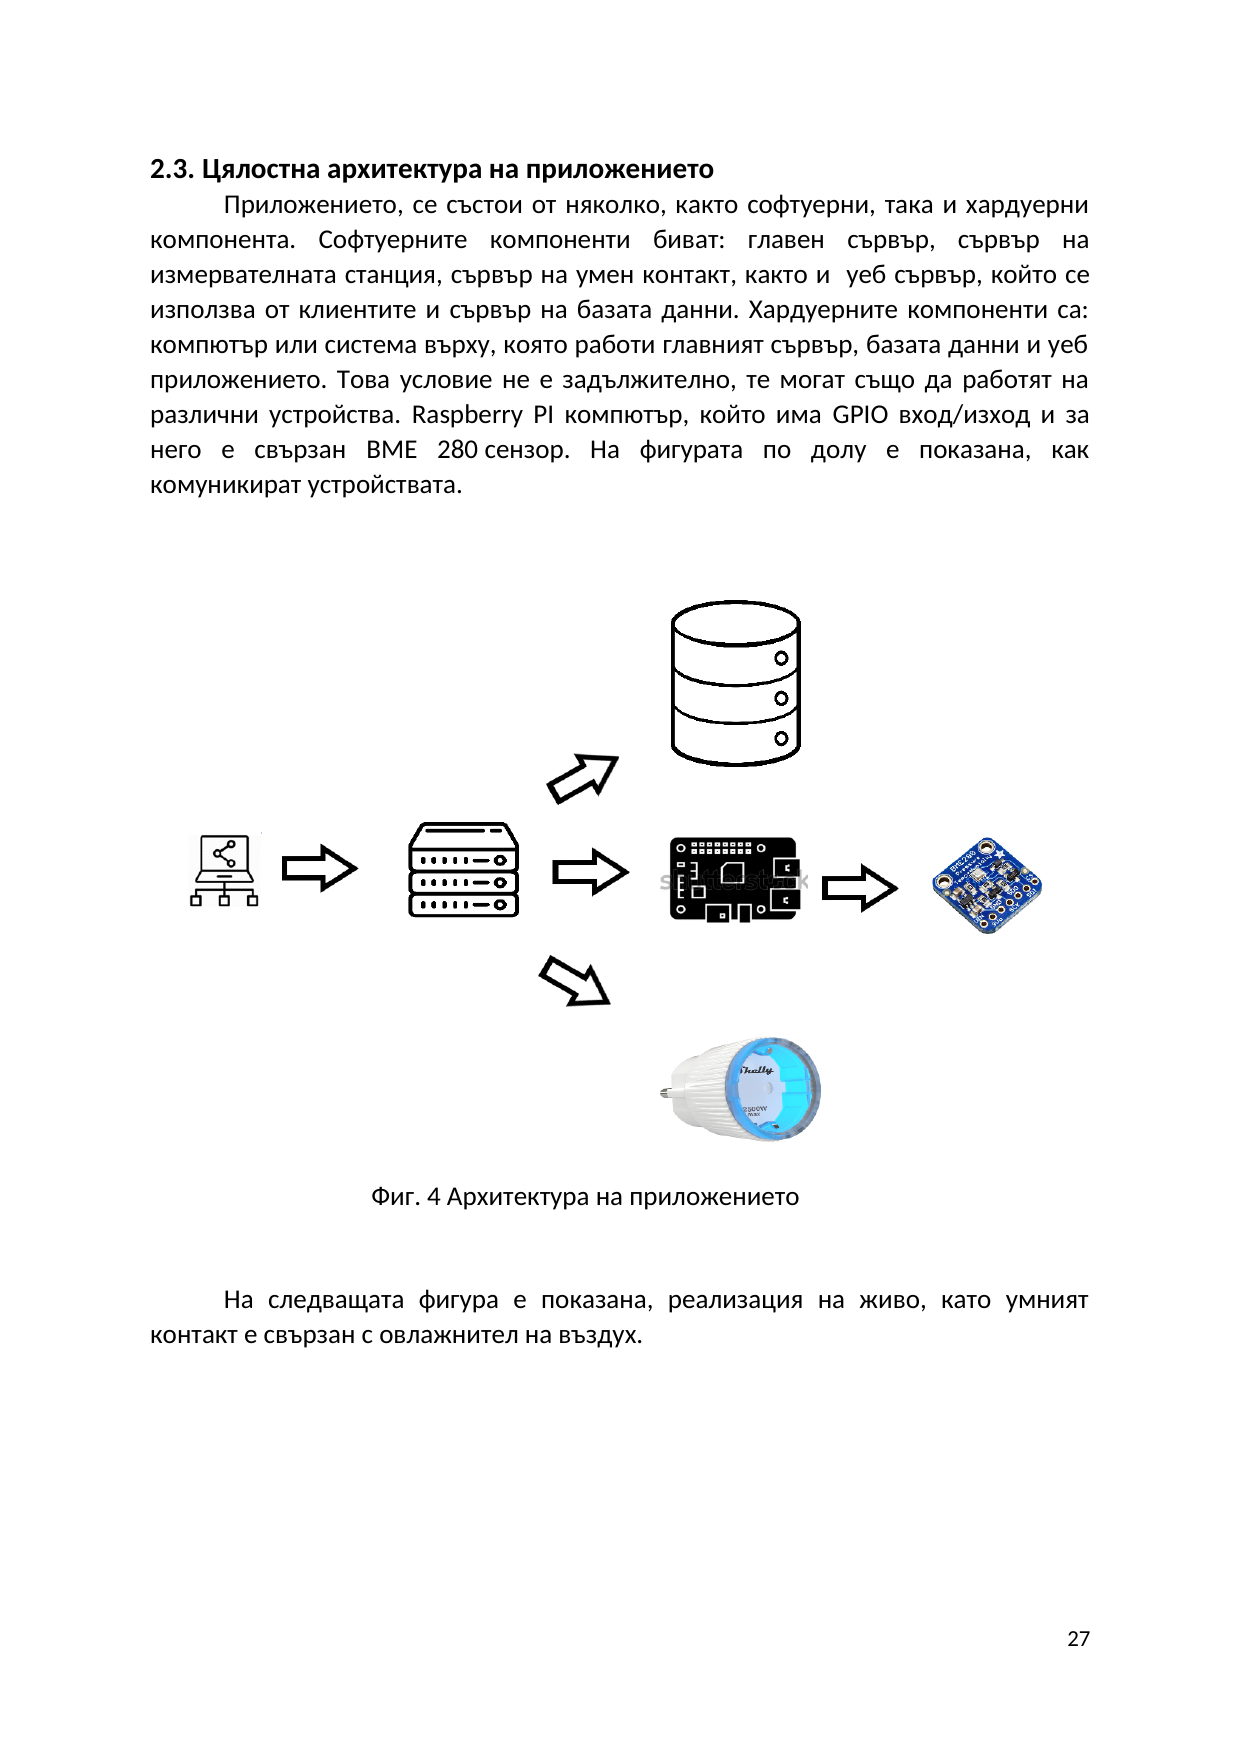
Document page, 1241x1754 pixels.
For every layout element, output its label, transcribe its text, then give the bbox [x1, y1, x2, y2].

text На следващата фигура е показана, реализация на живо, като умният контакт е свързан с овлажнител на въздух. [150, 1282, 1090, 1351]
picture [150, 565, 1089, 1161]
text Приложението, се състои от няколко, както софтуерни, така и хардуерни компонента. Софтуерните компоненти биват: главен сървър, сървър на измервателната станция, сървър на умен контакт, както и уеб сървър, който се използва от клиентите и сървър на базата данни. Хардуерните компоненти са: компютър или система върху, която работи главният сървър, базата данни и уеб приложението. Това условие не е задължително, те могат също да работят на различни устройства. Raspberry PI компютър, който има GPIO вход/изход и за него е свързан BME 280 сензор. На фигурата по долу е показана, как комуникират устройствата. [150, 187, 1090, 500]
text Фиг. 4 Архитектура на приложението [150, 1179, 1090, 1212]
subtitle 2.3. Цялостна архитектура на приложението [150, 150, 1090, 186]
